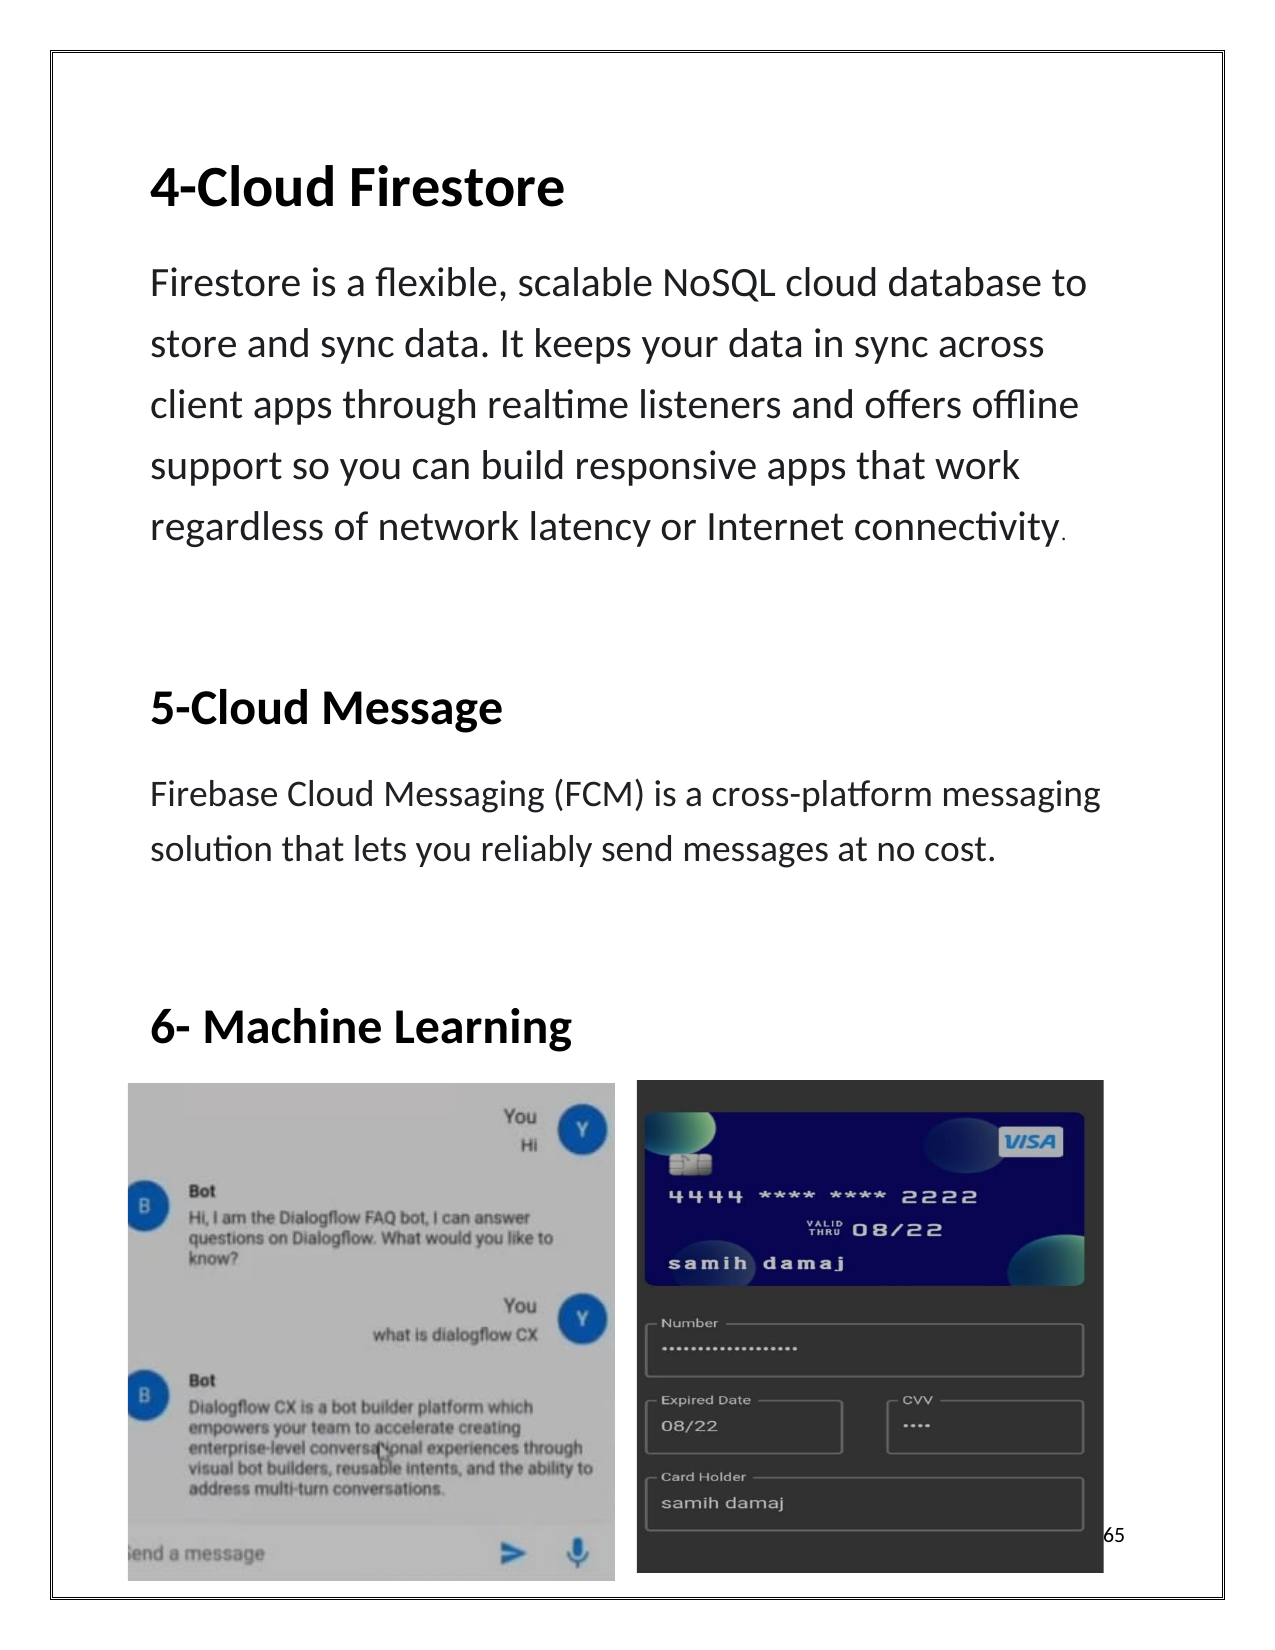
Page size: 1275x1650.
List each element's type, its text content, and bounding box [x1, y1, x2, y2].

list 4-Cloud Firestore [150, 150, 1125, 221]
list 5-Cloud Message [150, 676, 1125, 737]
list Firestore is a flexible, scalable NoSQL cloud database to store and sync data. It keeps your data in sync across client apps through realtime listeners and offers offline support so you can build responsive apps that work regardless of network latency or Internet connectivity. [150, 256, 1125, 551]
picture [636, 1080, 1104, 1573]
text Firebase Cloud Messaging (FCM) is a cross-platform messaging solution that lets you reliably send messages at no cost.‏ [150, 770, 1125, 871]
picture [127, 1083, 615, 1581]
list Machine Learning [150, 995, 1125, 1056]
